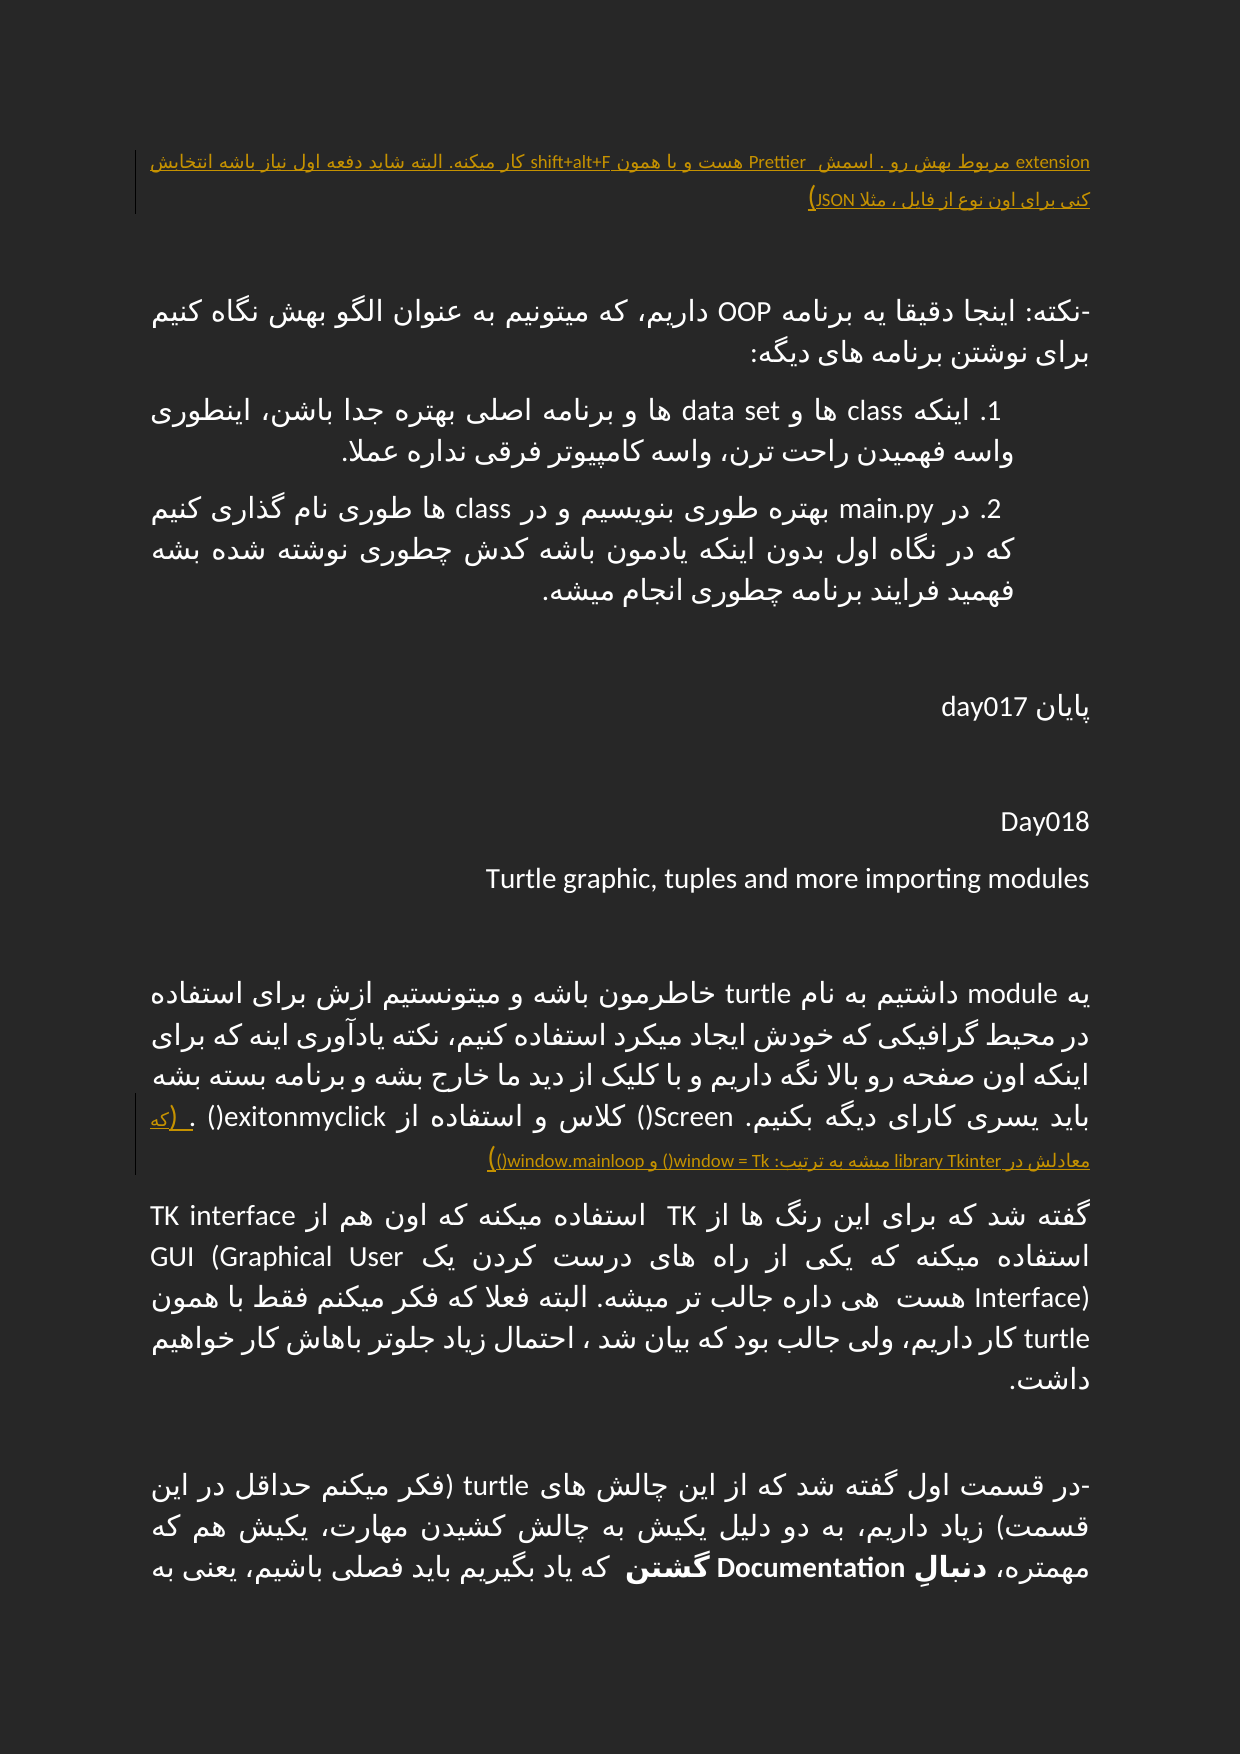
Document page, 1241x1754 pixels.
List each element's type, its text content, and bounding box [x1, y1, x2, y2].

text گفته شد که برای این رنگ ها از TK استفاده میکنه که اون هم از TK interface استفاده میکنه که یکی از راه های درست کردن یک GUI (Graphical User Interface) هست هی داره جالب تر میشه. البته فعلا که فکر میکنم فقط با همون turtle کار داریم، ولی جالب بود که بیان شد ، احتمال زیاد جلوتر باهاش کار خواهیم داشت. [150, 1197, 1090, 1396]
text 2. در main.py بهتره طوری بنویسیم و در class ها طوری نام گذاری کنیم که در نگاه اول بدون اینکه یادمون باشه کدش چطوری نوشته شده بشه فهمید فرایند برنامه چطوری انجام میشه. [150, 491, 1015, 608]
text -نکته: اینجا دقیقا یه برنامه OOP داریم، که میتونیم به عنوان الگو بهش نگاه کنیم برای نوشتن برنامه های دیگه: [150, 293, 1090, 370]
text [150, 150, 1090, 170]
text 1. اینکه class ها و data set ها و برنامه اصلی بهتره جدا باشن، اینطوری واسه فهمیدن راحت ترن، واسه کامپیوتر فرقی نداره عملا. [150, 392, 1015, 468]
text پایان day017 [150, 688, 1090, 723]
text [150, 1467, 1090, 1585]
text Day018 [150, 803, 1090, 838]
text یه module داشتیم به نام turtle خاطرمون باشه و میتونستیم ازش برای استفاده در محیط گرافیکی که خودش ایجاد میکرد استفاده کنیم، نکته یادآوری اینه که برای اینکه اون صفحه رو بالا نگه داریم و با کلیک از دید ما خارج بشه و برنامه بسته بشه باید یسری کارای دیگه بکنیم. Screen() کلاس و استفاده از exitonmyclick() . [150, 976, 1090, 1175]
text Turtle graphic, tuples and more importing modules [150, 860, 1090, 896]
